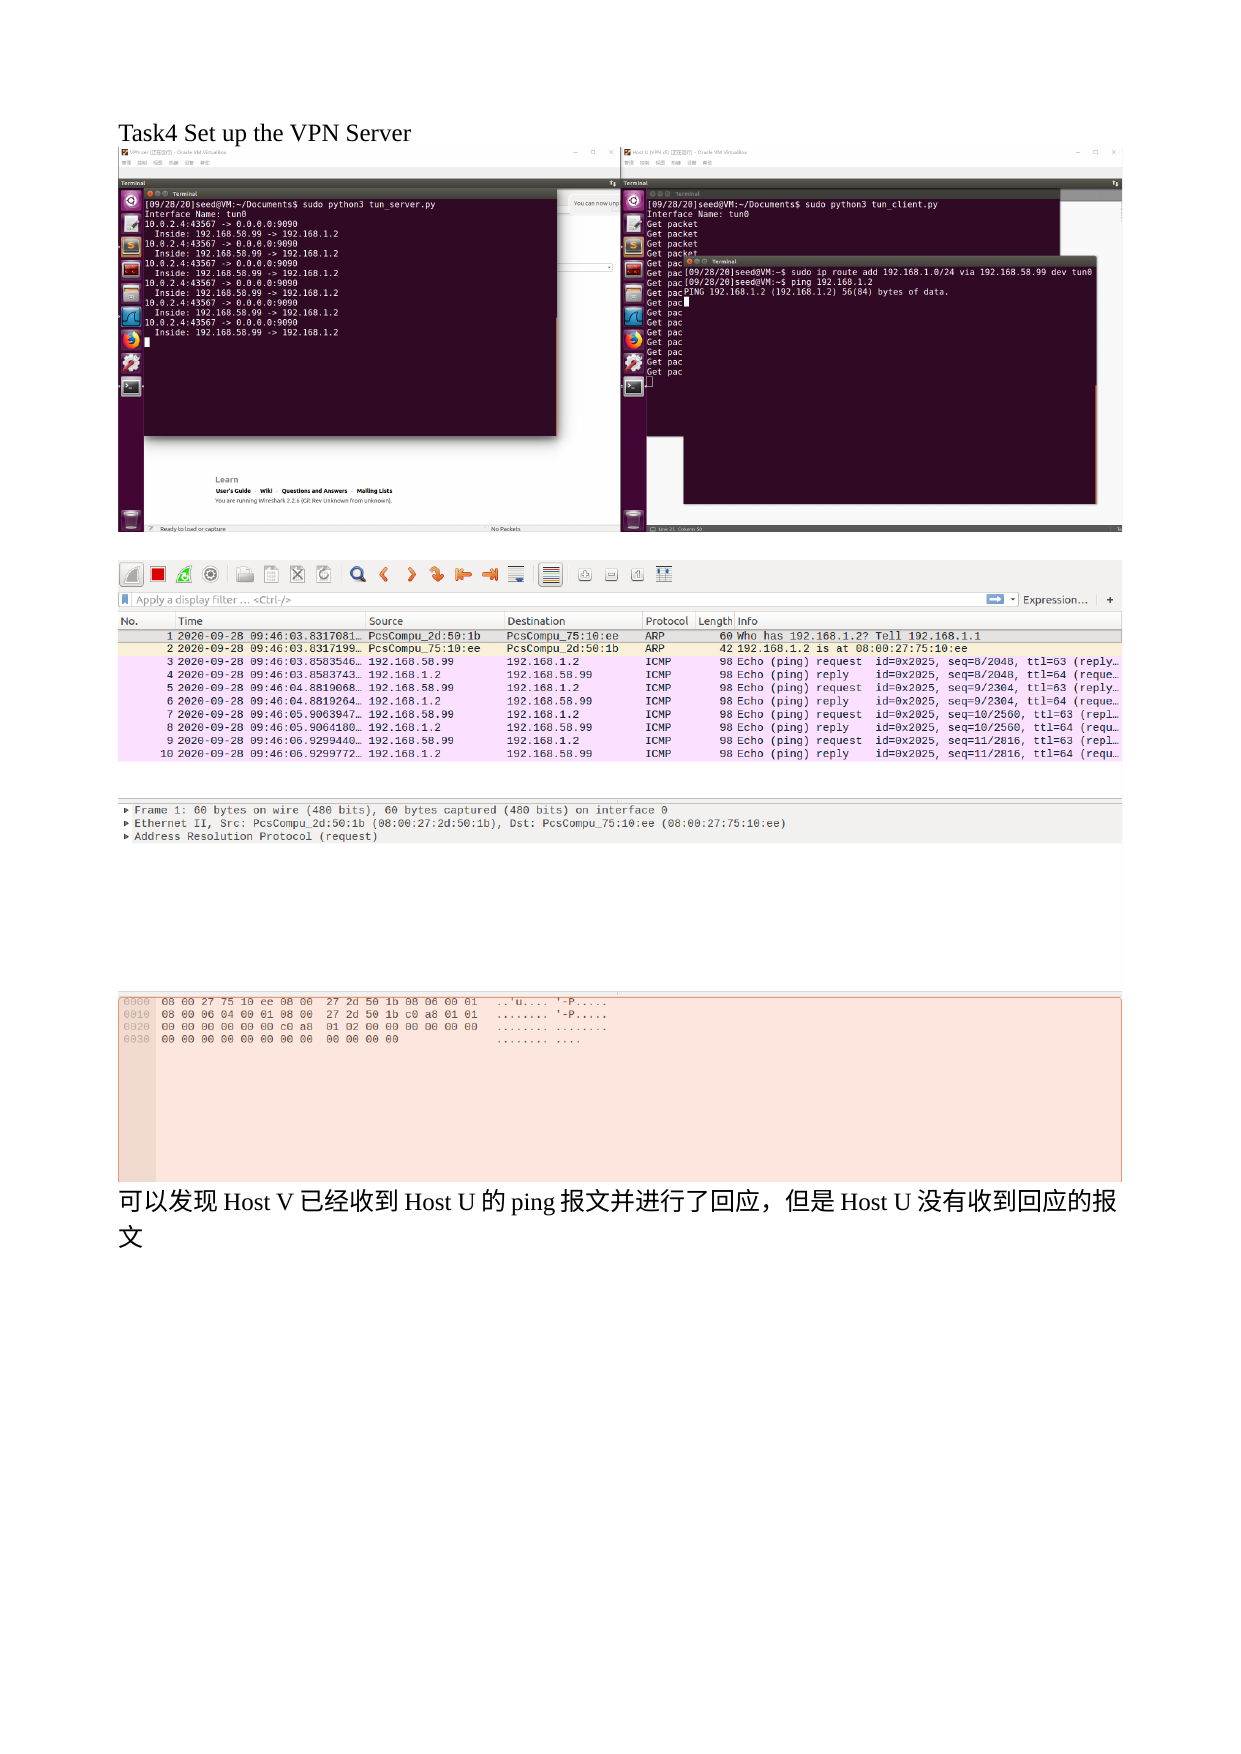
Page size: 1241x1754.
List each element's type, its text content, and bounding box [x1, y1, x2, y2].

text 可以发现Host V已经收到Host U的ping报文并进行了回应，但是Host U没有收到回应的报文 [118, 1182, 1122, 1254]
picture [118, 147, 1123, 532]
picture [118, 560, 1123, 1182]
text Task4 Set up the VPN Server [118, 118, 1122, 147]
